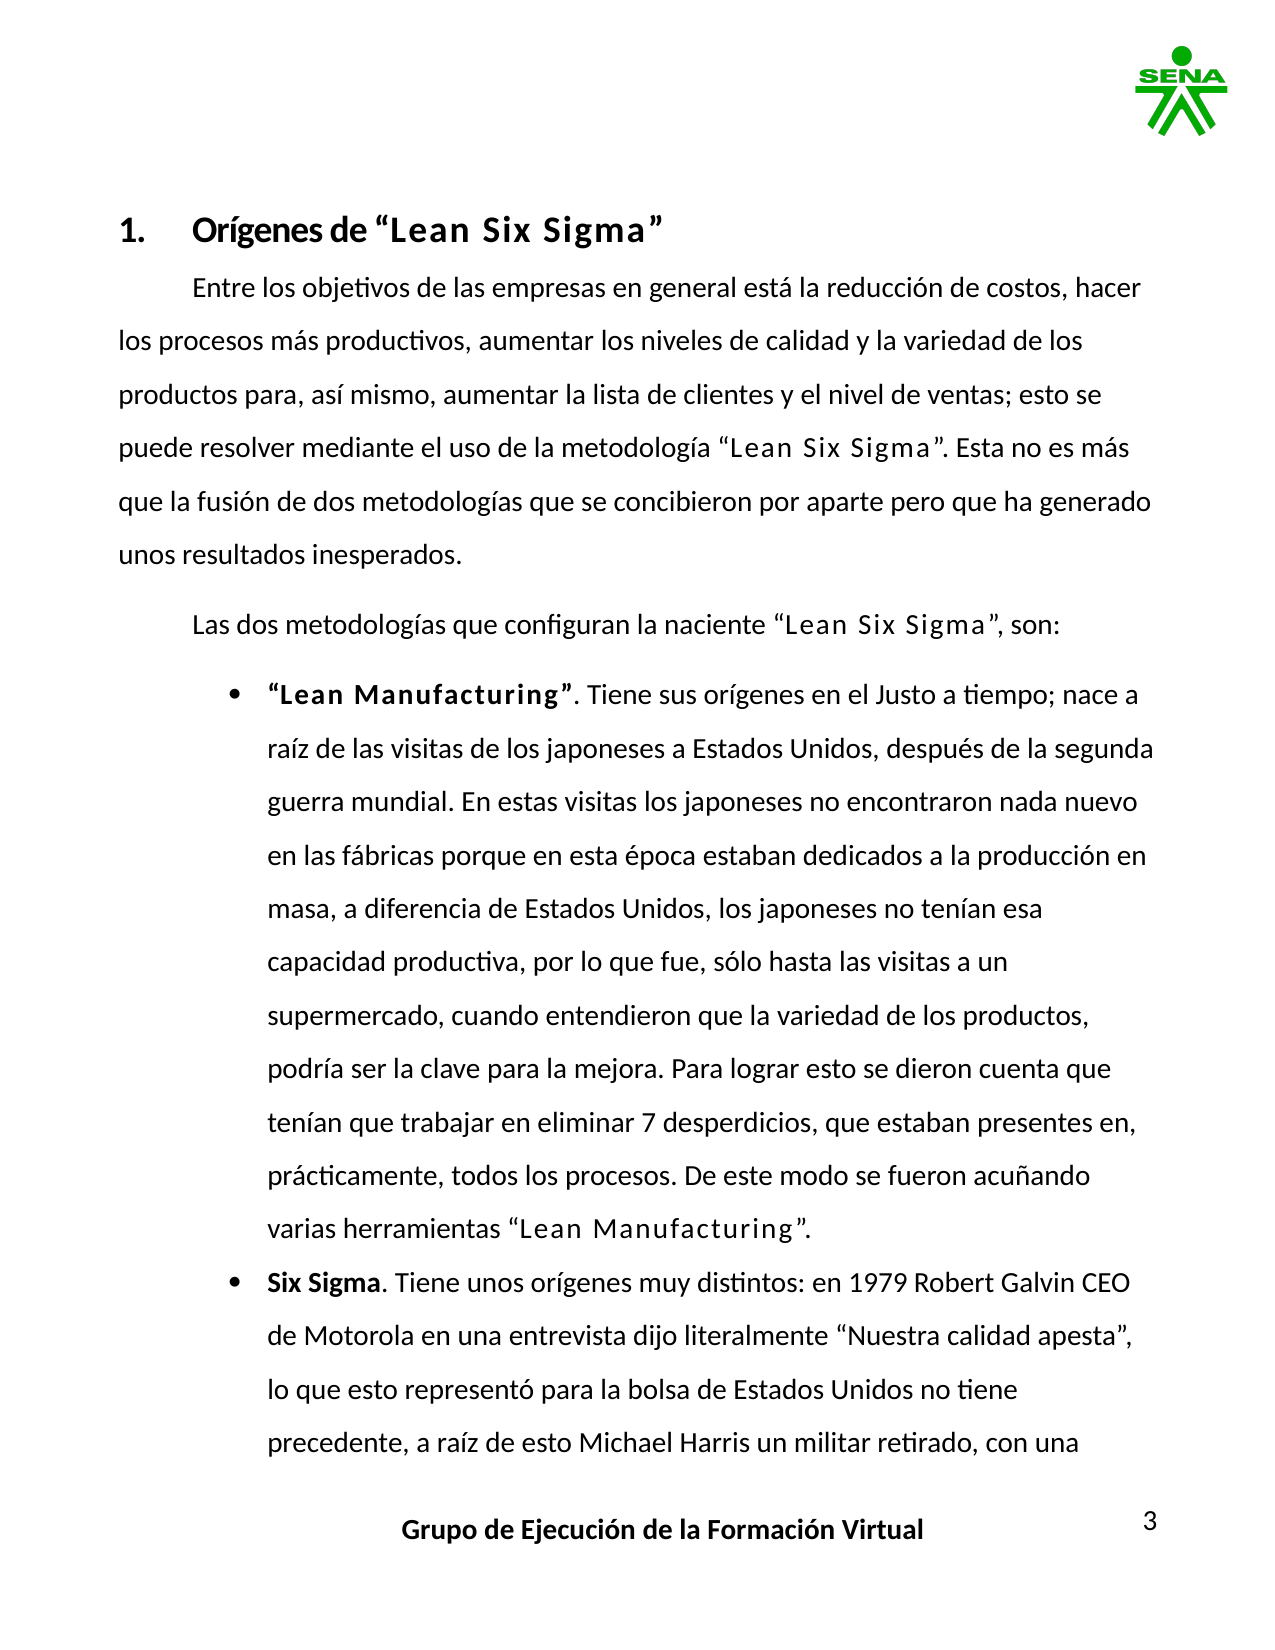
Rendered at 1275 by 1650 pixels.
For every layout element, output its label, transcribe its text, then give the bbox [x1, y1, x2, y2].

list “Lean Manufacturing”. Tiene sus orígenes en el Justo a tiempo; nace a raíz de las visitas de los japoneses a Estados Unidos, después de la segunda guerra mundial. En estas visitas los japoneses no encontraron nada nuevo en las fábricas porque en esta época estaban dedicados a la producción en masa, a diferencia de Estados Unidos, los japoneses no tenían esa capacidad productiva, por lo que fue, sólo hasta las visitas a un supermercado, cuando entendieron que la variedad de los productos, podría ser la clave para la mejora. Para lograr esto se dieron cuenta que tenían que trabajar en eliminar 7 desperdicios, que estaban presentes en, prácticamente, todos los procesos. De este modo se fueron acuñando varias herramientas “Lean Manufacturing”. [229, 676, 1157, 1246]
text Las dos metodologías que configuran la naciente “Lean Six Sigma”, son: [118, 606, 1157, 642]
text Entre los objetivos de las empresas en general está la reducción de costos, hacer los procesos más productivos, aumentar los niveles de calidad y la variedad de los productos para, así mismo, aumentar la lista de clientes y el nivel de ventas; esto se puede resolver mediante el uso de la metodología “Lean Six Sigma”. Esta no es más que la fusión de dos metodologías que se concibieron por aparte pero que ha generado unos resultados inesperados. [118, 269, 1157, 572]
subtitle Orígenes de “Lean Six Sigma” [118, 206, 1157, 252]
picture [1135, 46, 1228, 136]
